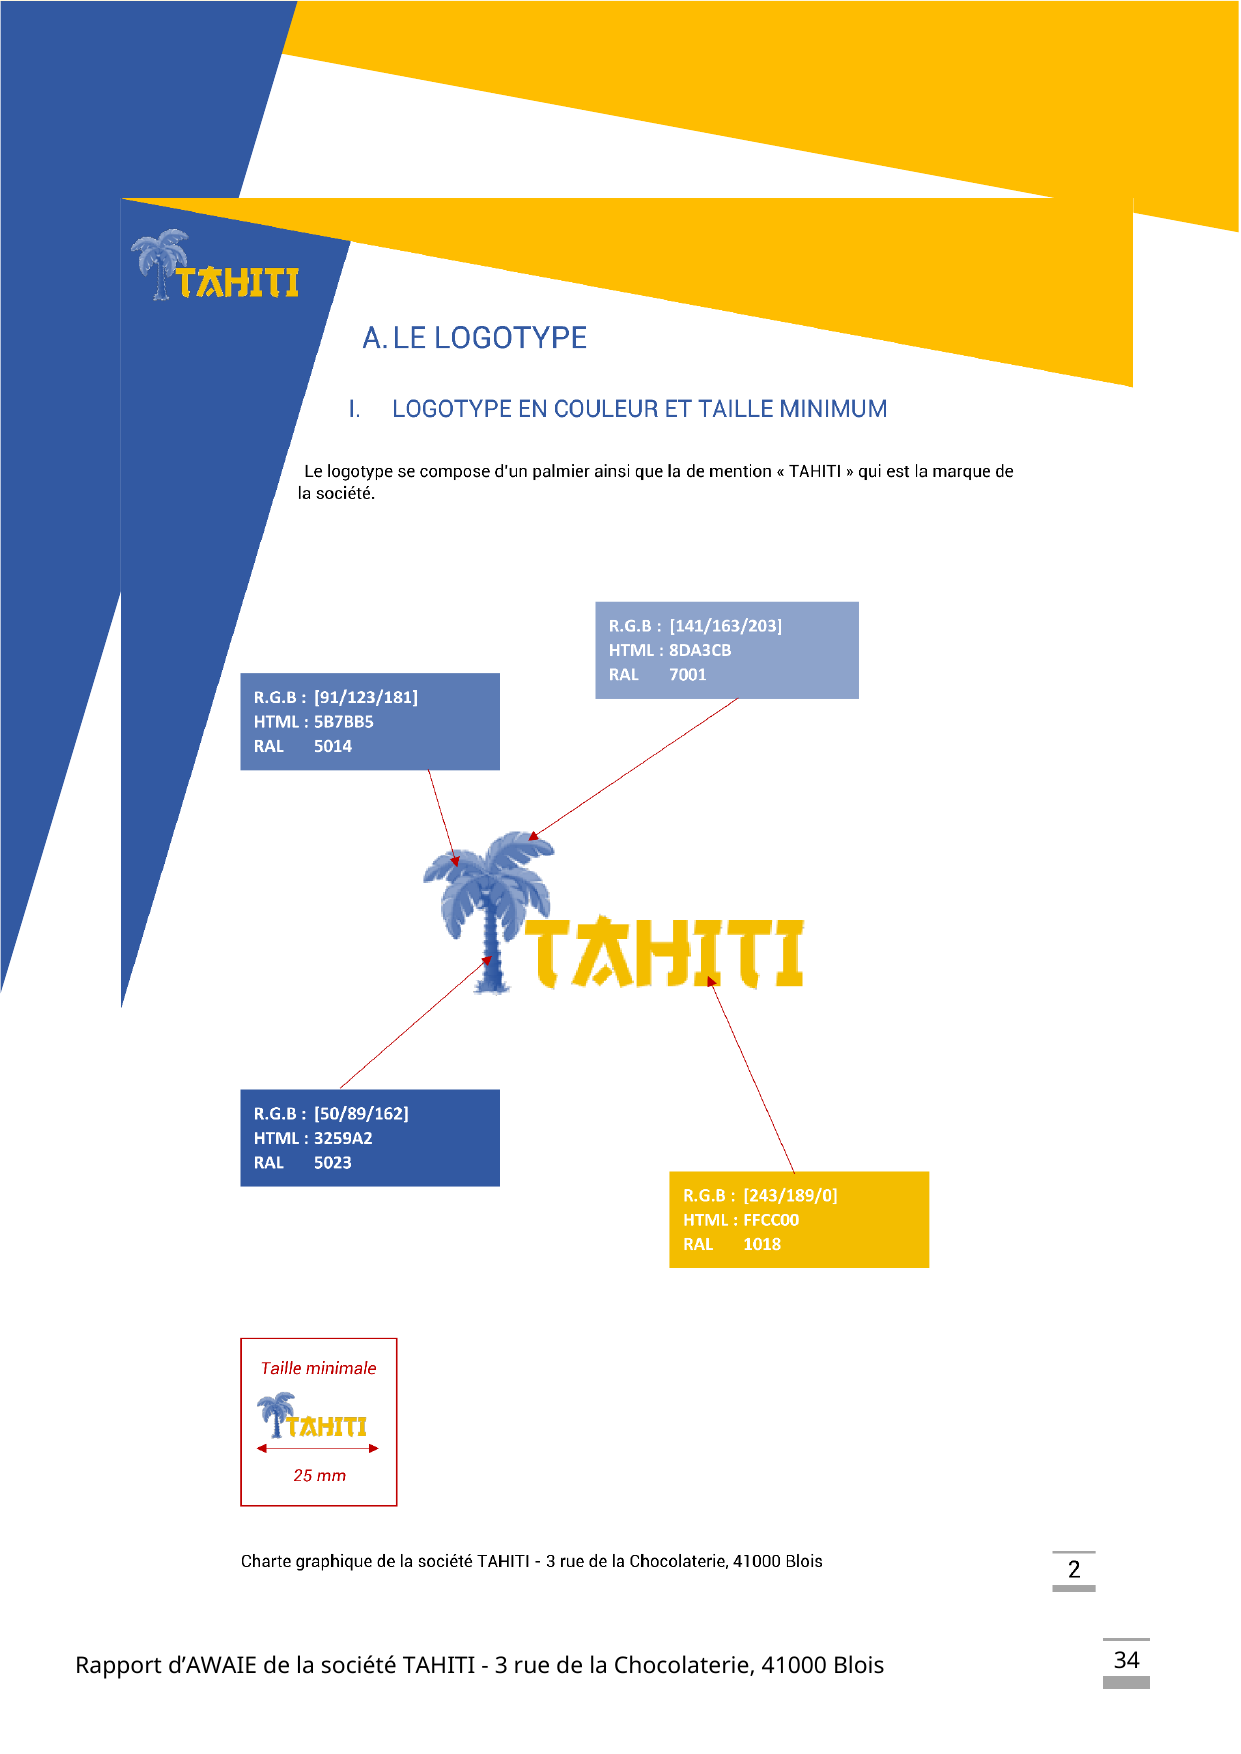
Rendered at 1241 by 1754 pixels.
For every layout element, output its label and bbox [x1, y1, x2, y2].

picture [120, 198, 1134, 1631]
